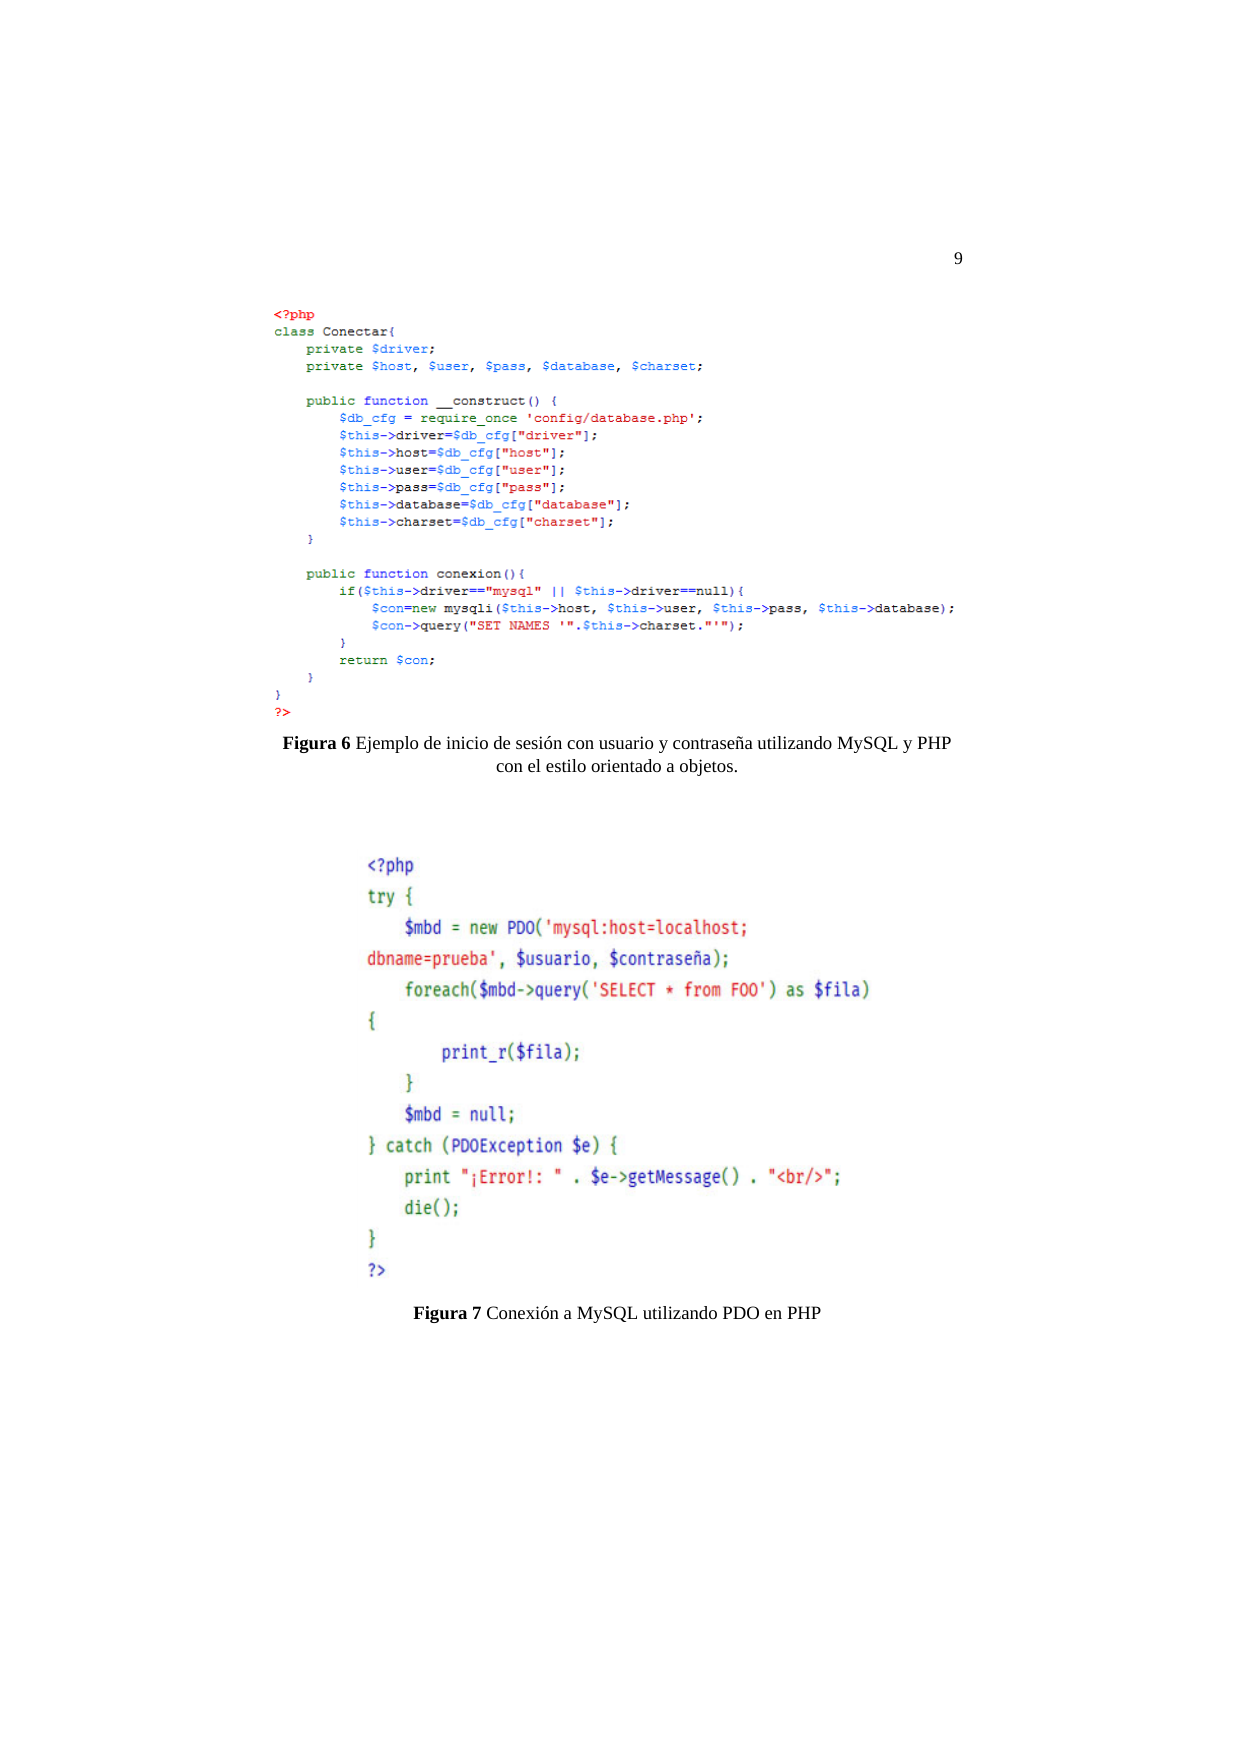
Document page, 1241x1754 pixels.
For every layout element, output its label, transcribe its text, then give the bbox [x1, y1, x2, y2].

text Figura 6 Ejemplo de inicio de sesión con usuario y contraseña utilizando MySQL y PHP con el estilo orientado a objetos. [272, 731, 963, 776]
text Figura 7 Conexión a MySQL utilizando PDO en PHP [272, 1301, 963, 1323]
picture [271, 307, 963, 718]
picture [357, 849, 878, 1288]
